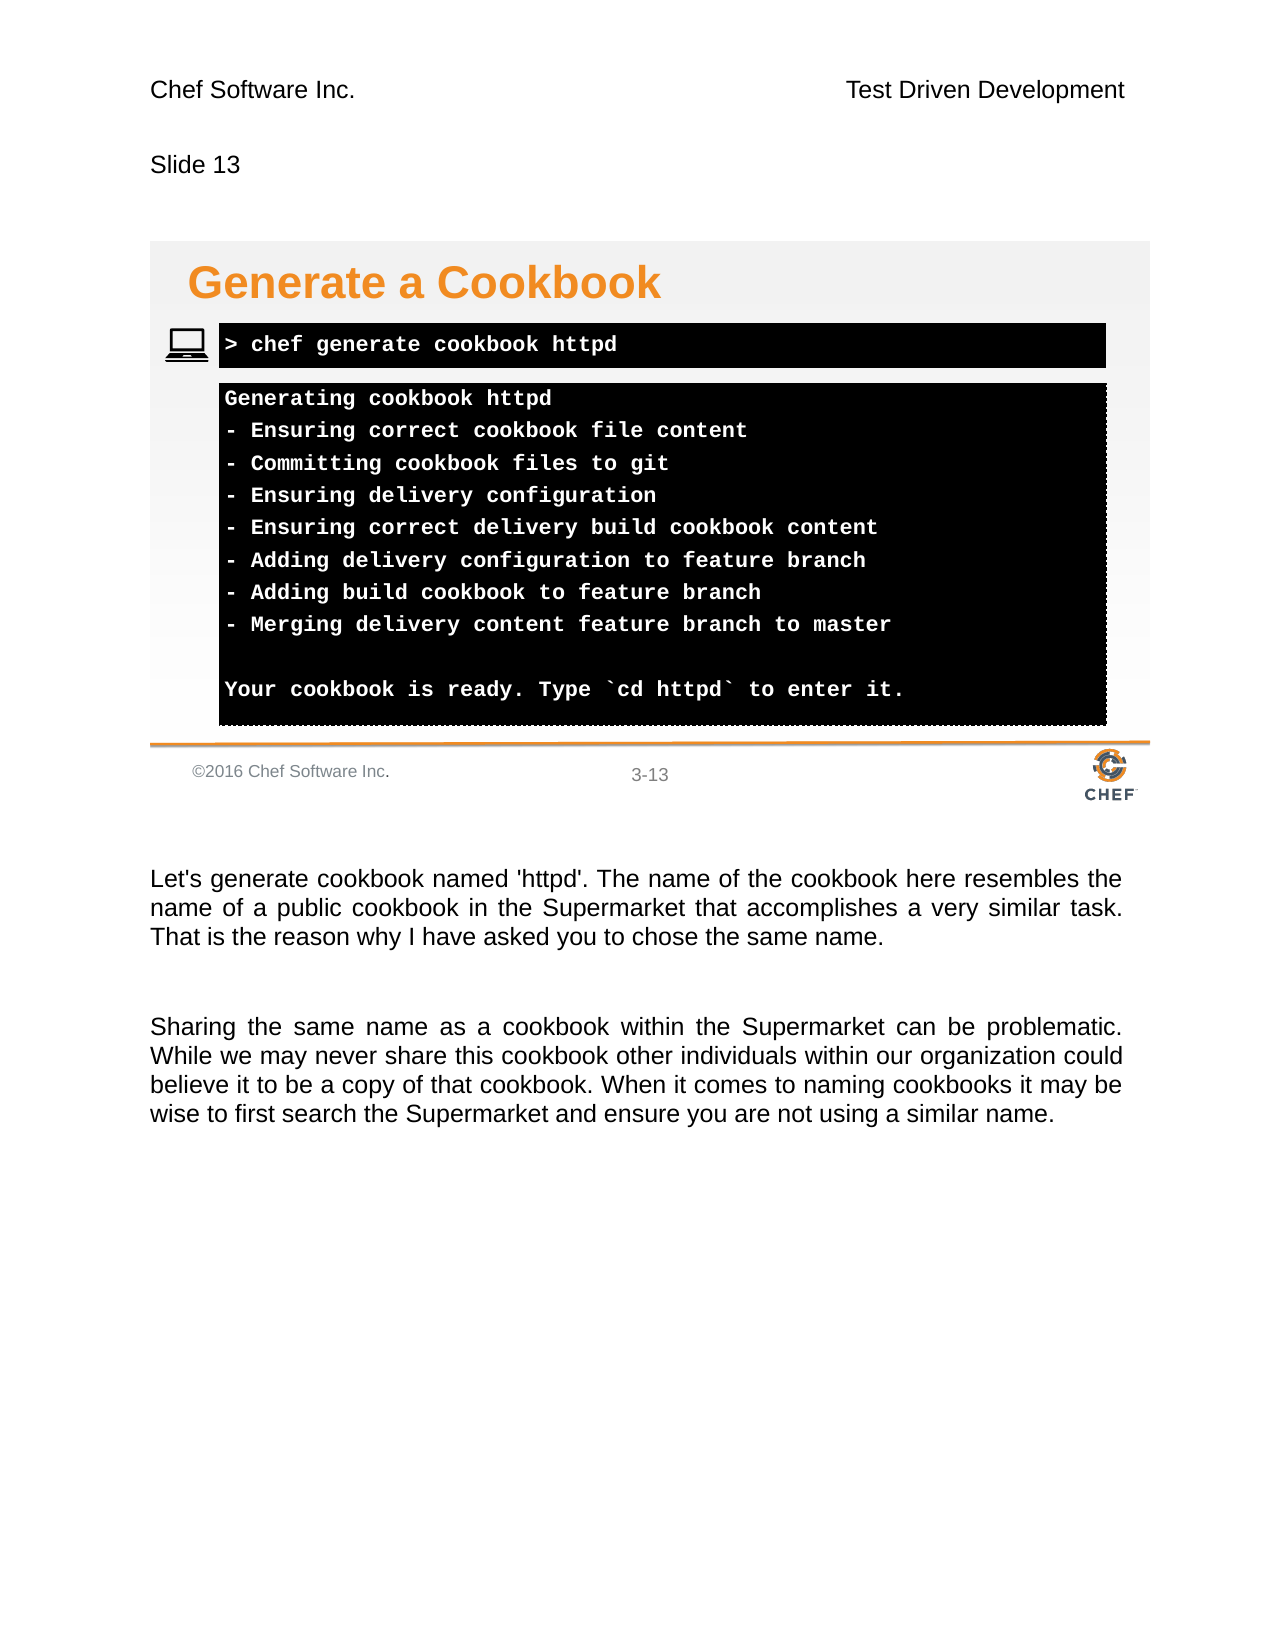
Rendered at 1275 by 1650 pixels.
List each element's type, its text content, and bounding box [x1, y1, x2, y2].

text Sharing the same name as a cookbook within the Supermarket can be problematic. While we may never share this cookbook other individuals within our organization could believe it to be a copy of that cookbook. When it comes to naming cookbooks it may be wise to first search the Supermarket and ensure you are not using a similar name. [150, 1012, 1125, 1127]
text Let's generate cookbook named 'httpd'. The name of the cookbook here resembles the name of a public cookbook in the Supermarket that accomplishes a very similar task. That is the reason why I have asked you to chose the same name. [150, 864, 1125, 950]
text Slide 13 [150, 150, 1125, 179]
